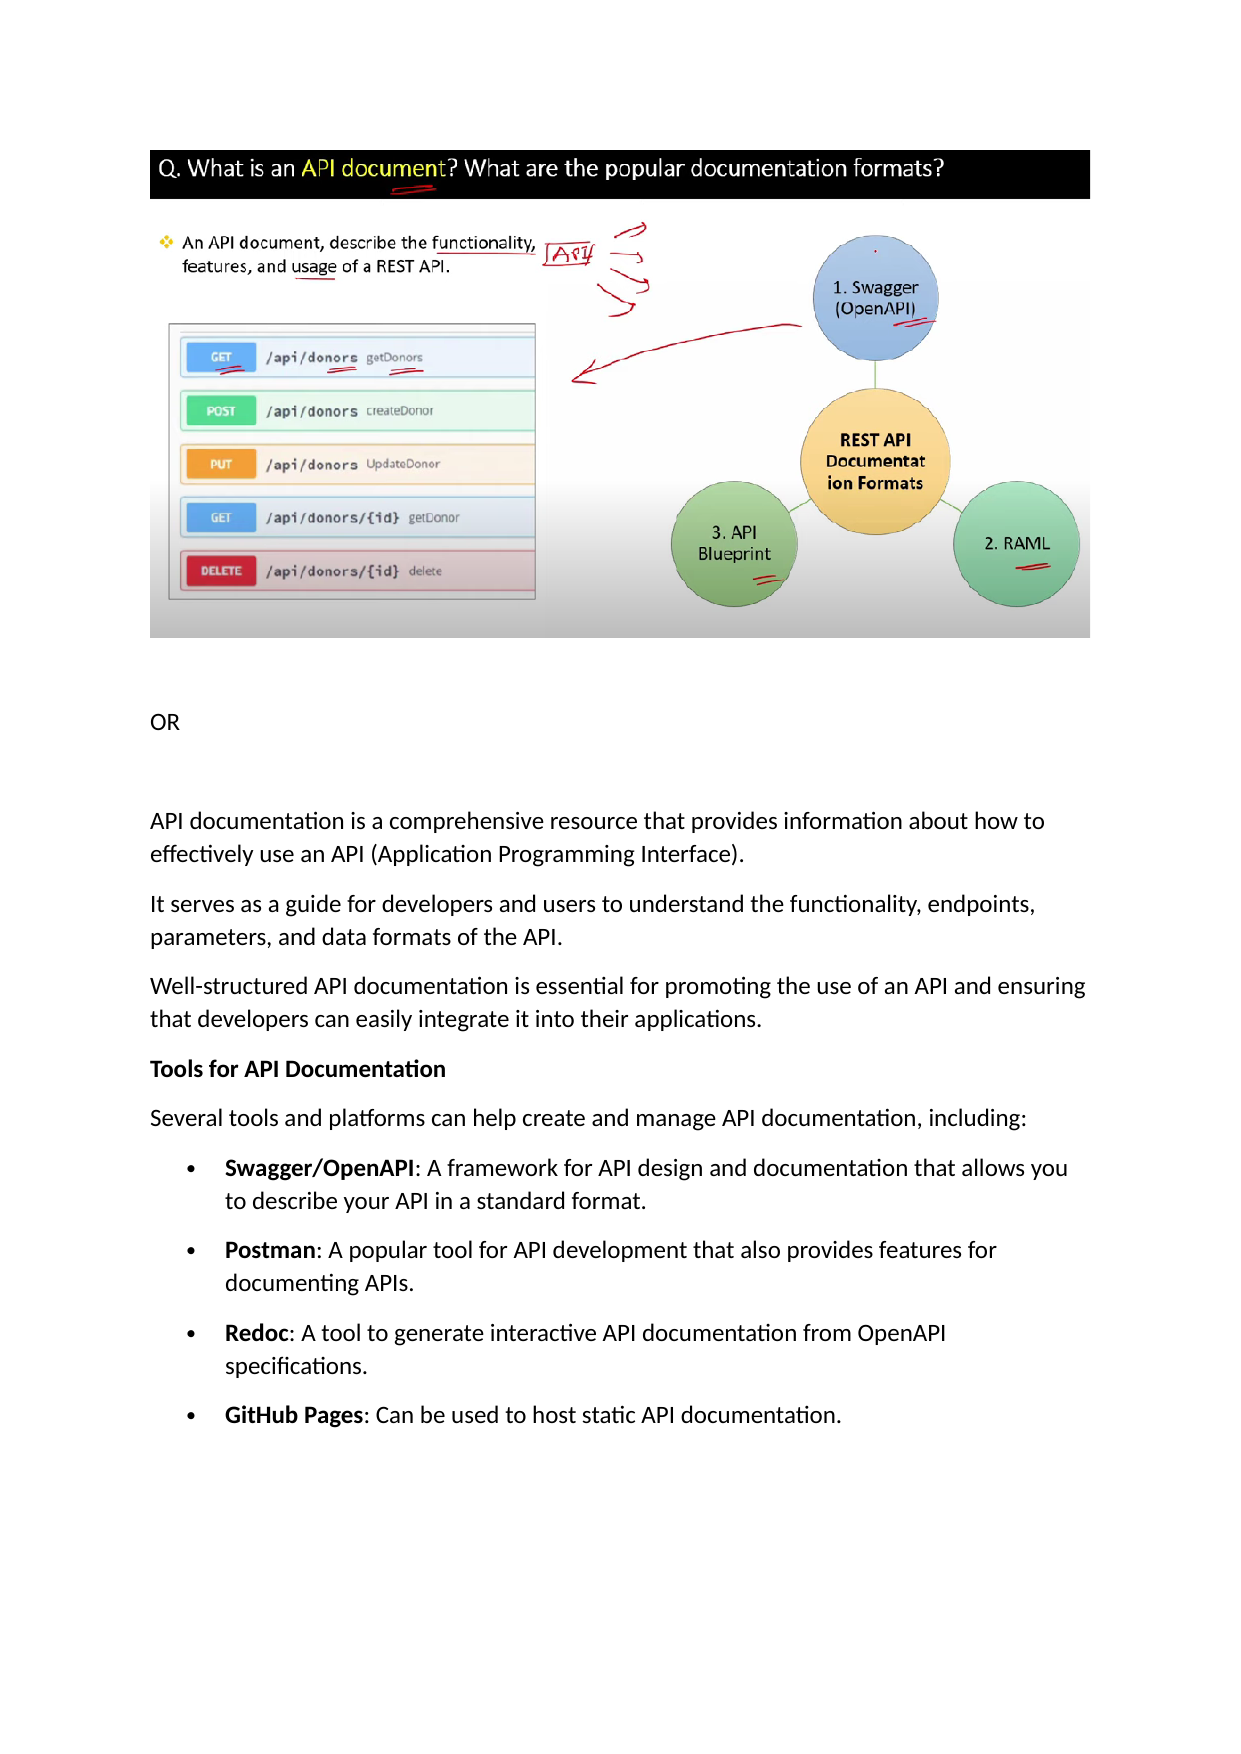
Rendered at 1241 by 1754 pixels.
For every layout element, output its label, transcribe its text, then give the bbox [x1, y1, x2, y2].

list GitHub Pages: Can be used to host static API documentation. [187, 1399, 1090, 1430]
list Swagger/OpenAPI: A framework for API design and documentation that allows you to describe your API in a standard format. [187, 1152, 1090, 1215]
text Several tools and platforms can help create and manage API documentation, including: [150, 1102, 1090, 1133]
list Redoc: A tool to generate interactive API documentation from OpenAPI specifications. [187, 1317, 1090, 1380]
text API documentation is a comprehensive resource that provides information about how to effectively use an API (Application Programming Interface). [150, 805, 1090, 869]
picture [150, 150, 1091, 638]
text Well-structured API documentation is essential for promoting the use of an API and ensuring that developers can easily integrate it into their applications. [150, 970, 1090, 1034]
text Tools for API Documentation [150, 1053, 1090, 1083]
text OR [150, 706, 1090, 737]
list Postman: A popular tool for API development that also provides features for documenting APIs. [187, 1234, 1090, 1298]
text It serves as a guide for developers and users to understand the functionality, endpoints, parameters, and data formats of the API. [150, 888, 1090, 951]
